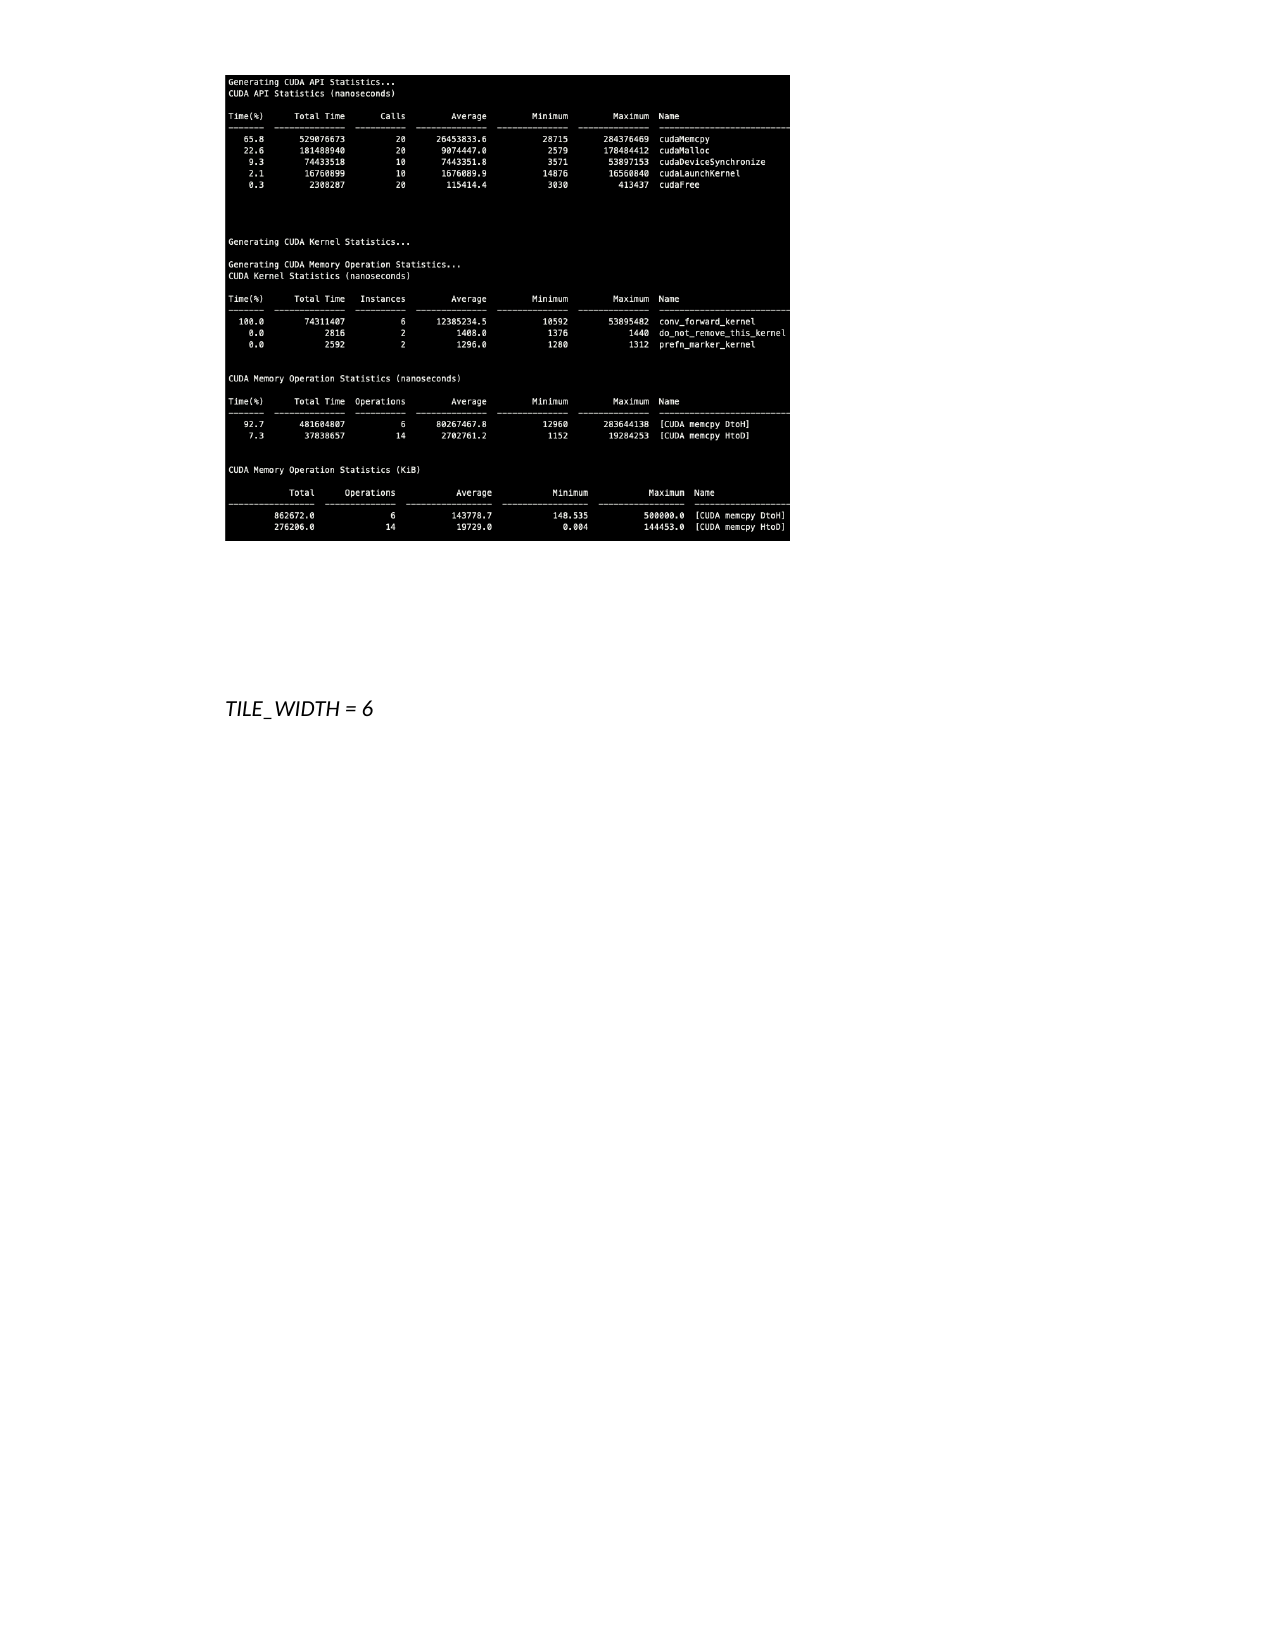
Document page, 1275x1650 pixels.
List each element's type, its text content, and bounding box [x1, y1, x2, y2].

picture [225, 75, 790, 541]
list TILE_WIDTH = 6 [225, 694, 1200, 722]
